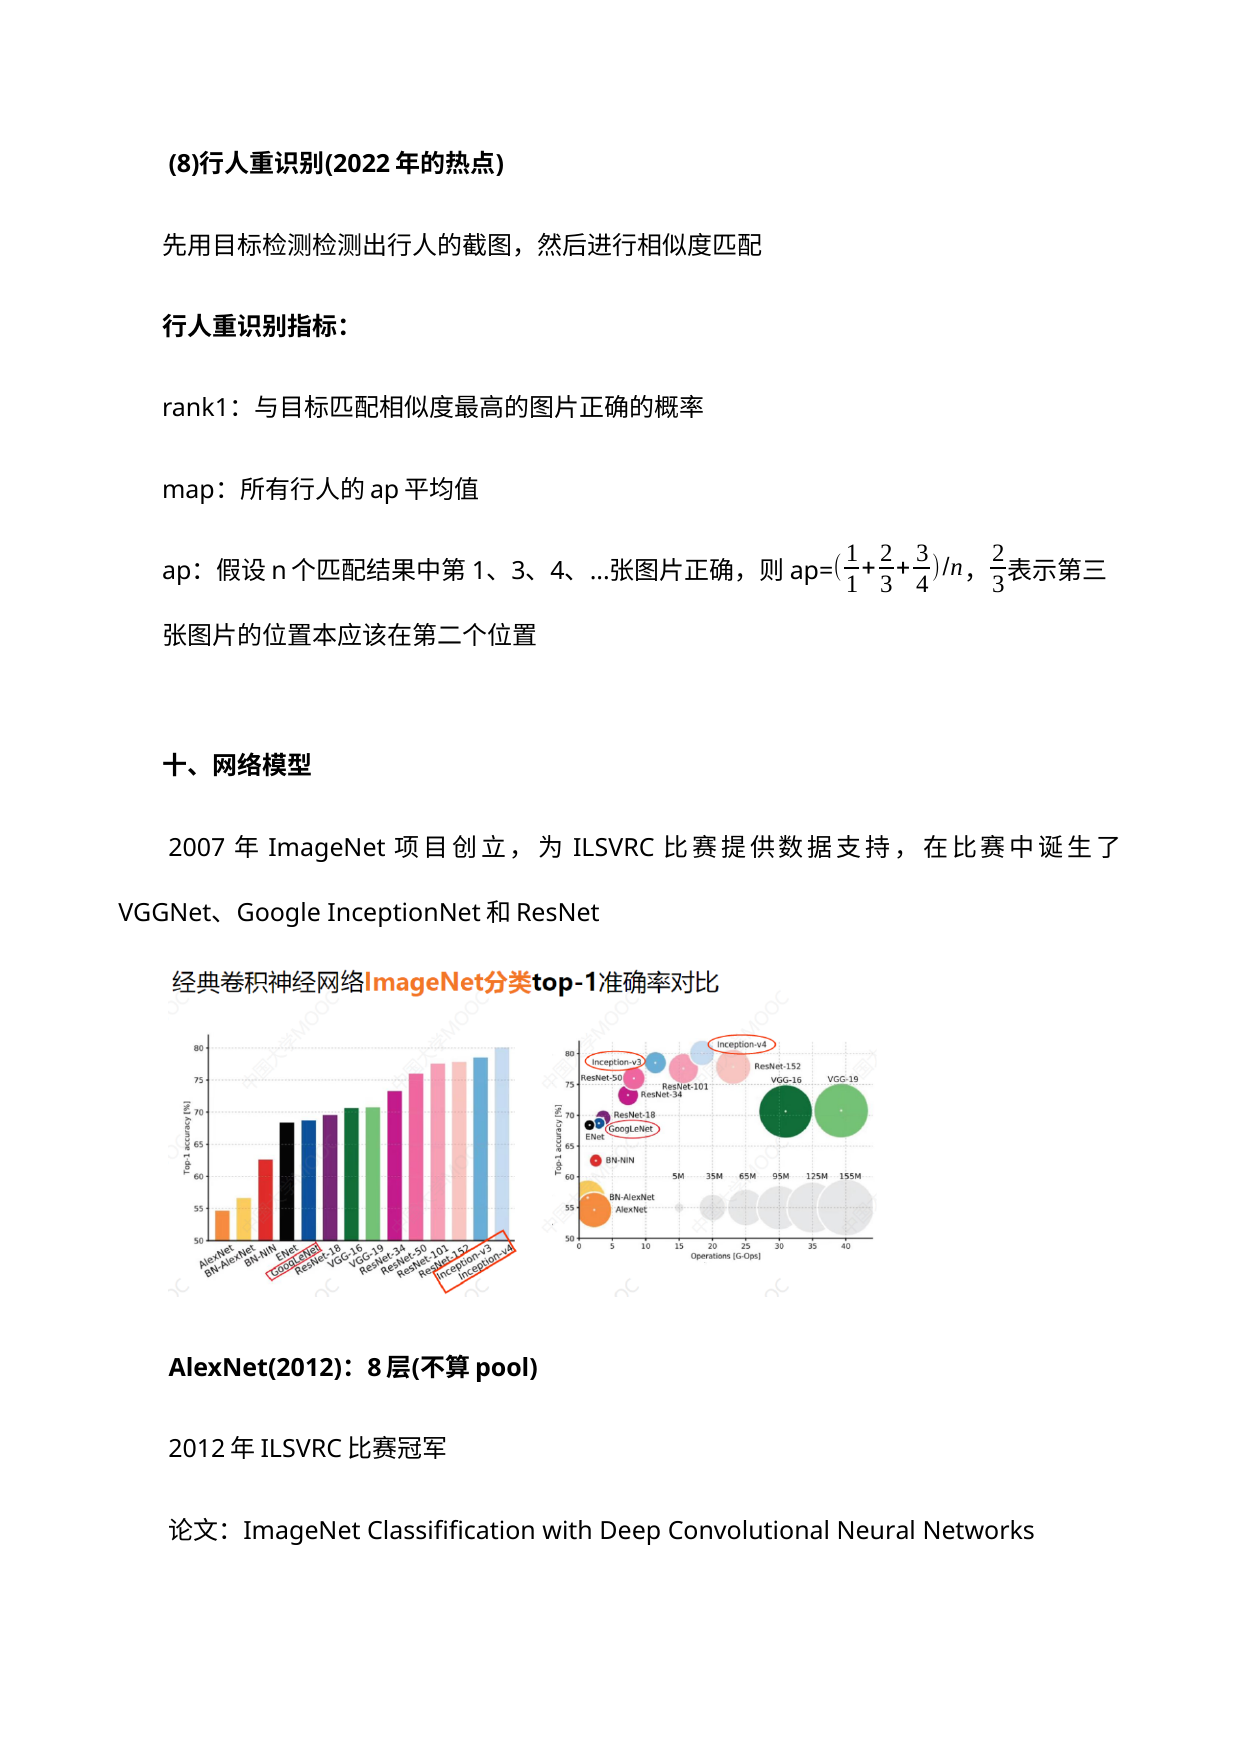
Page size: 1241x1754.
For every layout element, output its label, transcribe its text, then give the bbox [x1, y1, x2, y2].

text 2007年ImageNet项目创立，为ILSVRC比赛提供数据支持，在比赛中诞生了VGGNet、Google InceptionNet和ResNet [118, 813, 1122, 943]
text (8)行人重识别(2022年的热点) [118, 129, 1122, 194]
list 先用目标检测检测出行人的截图，然后进行相似度匹配 [162, 211, 1122, 276]
list rank1：与目标匹配相似度最高的图片正确的概率 [162, 373, 1122, 438]
list 行人重识别指标： [162, 292, 1122, 357]
list map：所有行人的ap平均值 [162, 455, 1122, 520]
picture [168, 959, 877, 1297]
text AlexNet(2012)：8层(不算pool) [118, 1333, 1122, 1398]
text 论文：ImageNet Classifification with Deep Convolutional Neural Networks [118, 1496, 1122, 1561]
text 2012年ILSVRC比赛冠军 [118, 1414, 1122, 1479]
list ap：假设n个匹配结果中第1、3、4、...张图片正确，则ap=，表示第三张图片的位置本应该在第二个位置 [162, 536, 1122, 666]
list 十、网络模型 [162, 731, 1122, 796]
